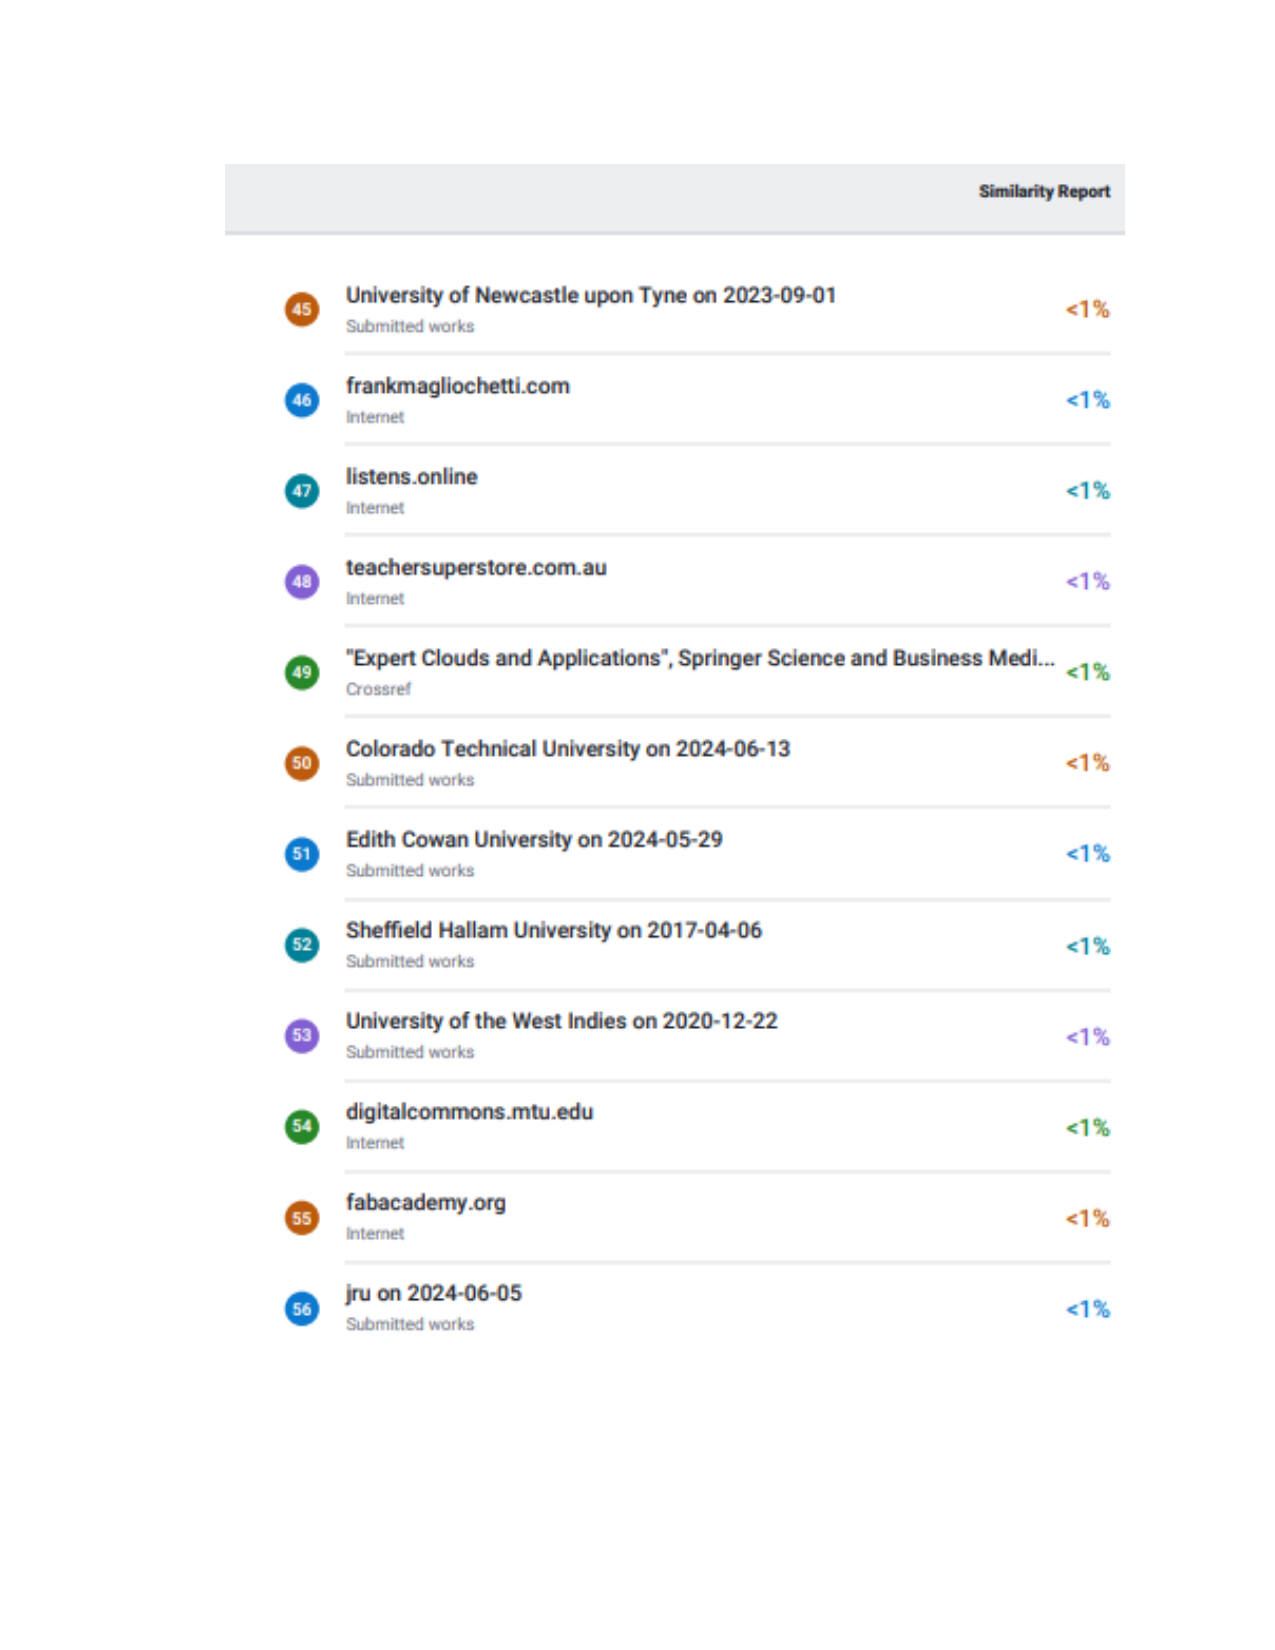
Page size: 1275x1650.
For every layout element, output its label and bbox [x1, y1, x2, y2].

picture [225, 164, 1125, 1375]
